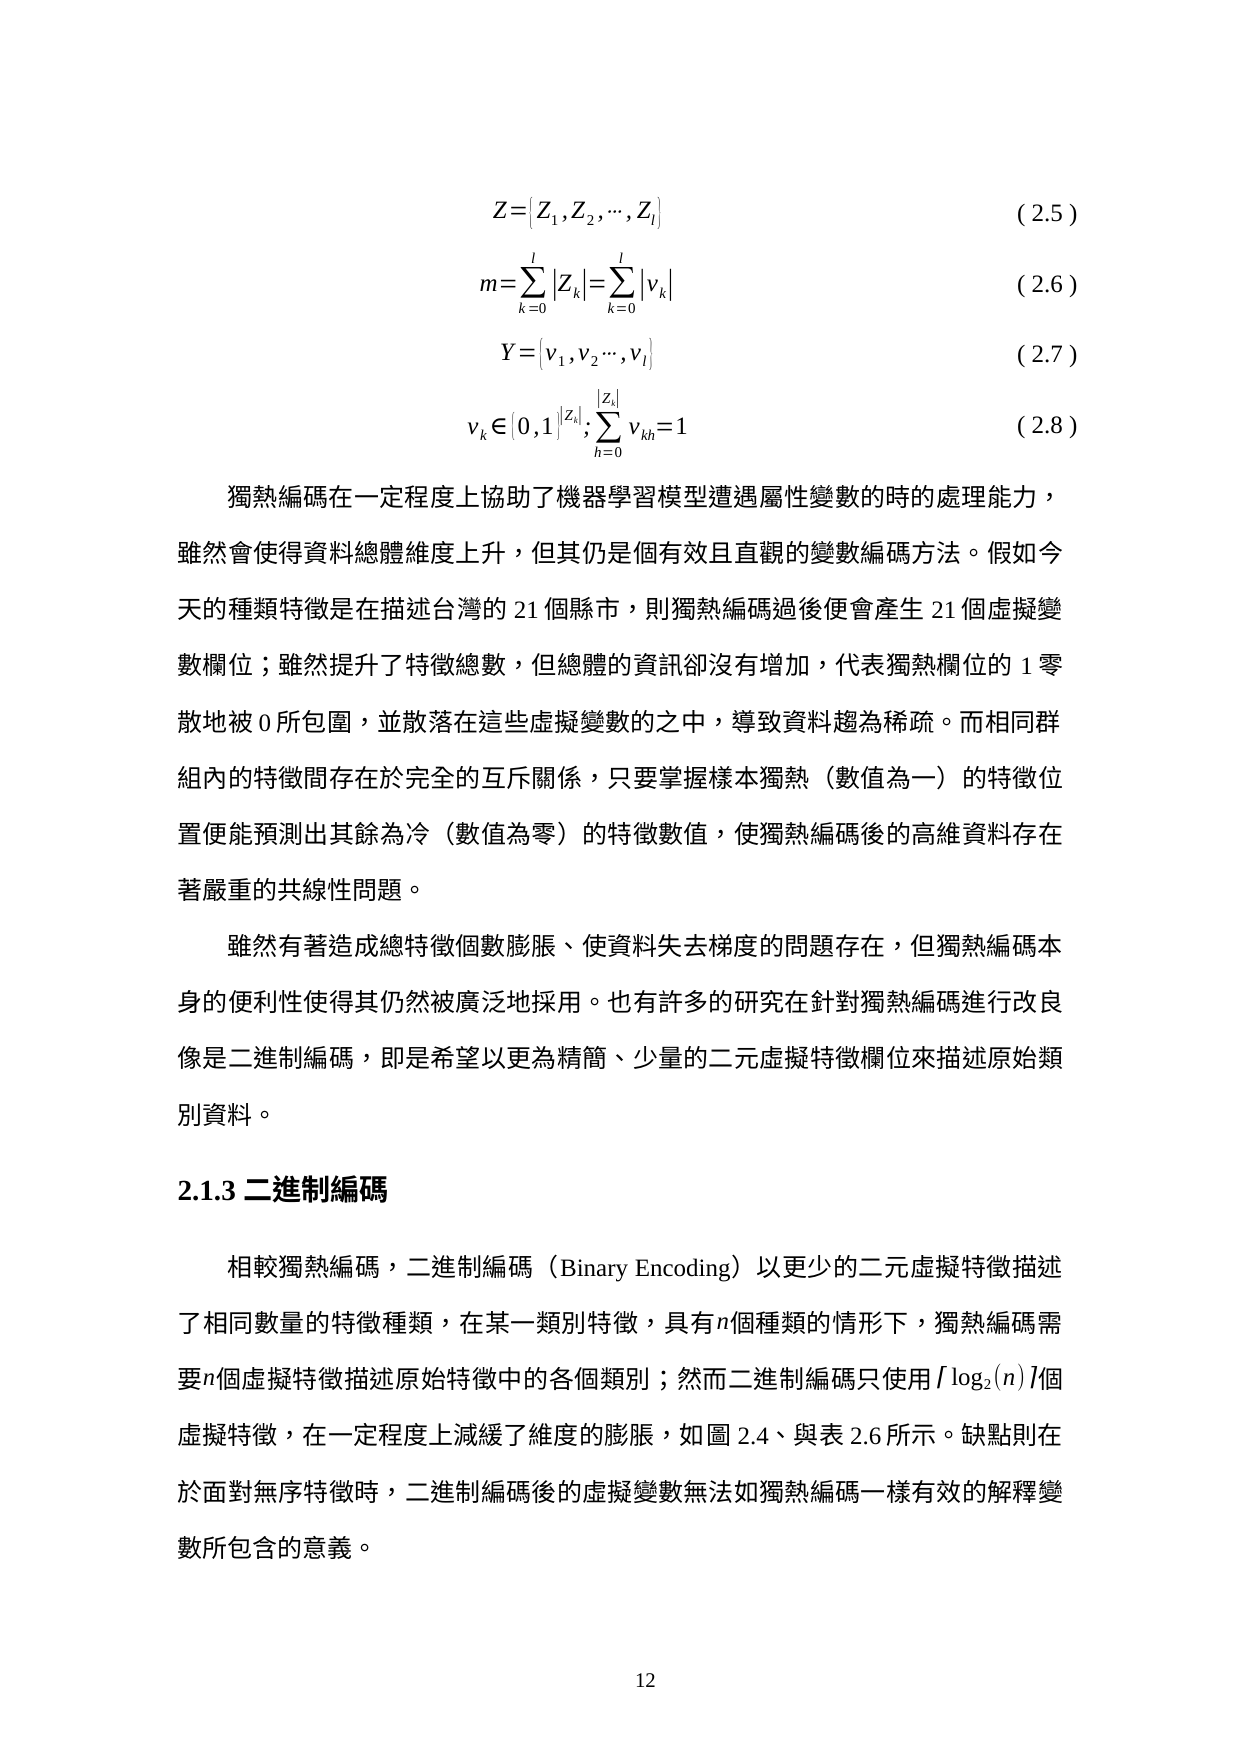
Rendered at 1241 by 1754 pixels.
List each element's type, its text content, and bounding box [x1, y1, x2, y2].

text 獨熱編碼在一定程度上協助了機器學習模型遭遇屬性變數的時的處理能力，雖然會使得資料總體維度上升，但其仍是個有效且直觀的變數編碼方法。假如今天的種類特徵是在描述台灣的21個縣市，則獨熱編碼過後便會產生21個虛擬變數欄位；雖然提升了特徵總數，但總體的資訊卻沒有增加，代表獨熱欄位的1零散地被0所包圍，並散落在這些虛擬變數的之中，導致資料趨為稀疏。而相同群組內的特徵間存在於完全的互斥關係，只要掌握樣本獨熱（數值為一）的特徵位置便能預測出其餘為冷（數值為零）的特徵數值，使獨熱編碼後的高維資料存在著嚴重的共線性問題。 [177, 476, 1063, 908]
subtitle 二進制編碼 [177, 1150, 1063, 1225]
text ( . ) [177, 387, 1063, 462]
text ( . ) [177, 335, 1063, 373]
text ( . ) [177, 194, 1063, 231]
text ( . ) [177, 246, 1063, 321]
text 雖然有著造成總特徵個數膨脹、使資料失去梯度的問題存在，但獨熱編碼本身的便利性使得其仍然被廣泛地採用。也有許多的研究在針對獨熱編碼進行改良。像是二進制編碼，即是希望以更為精簡、少量的二元虛擬特徵欄位來描述原始類別資料。 [177, 926, 1063, 1132]
